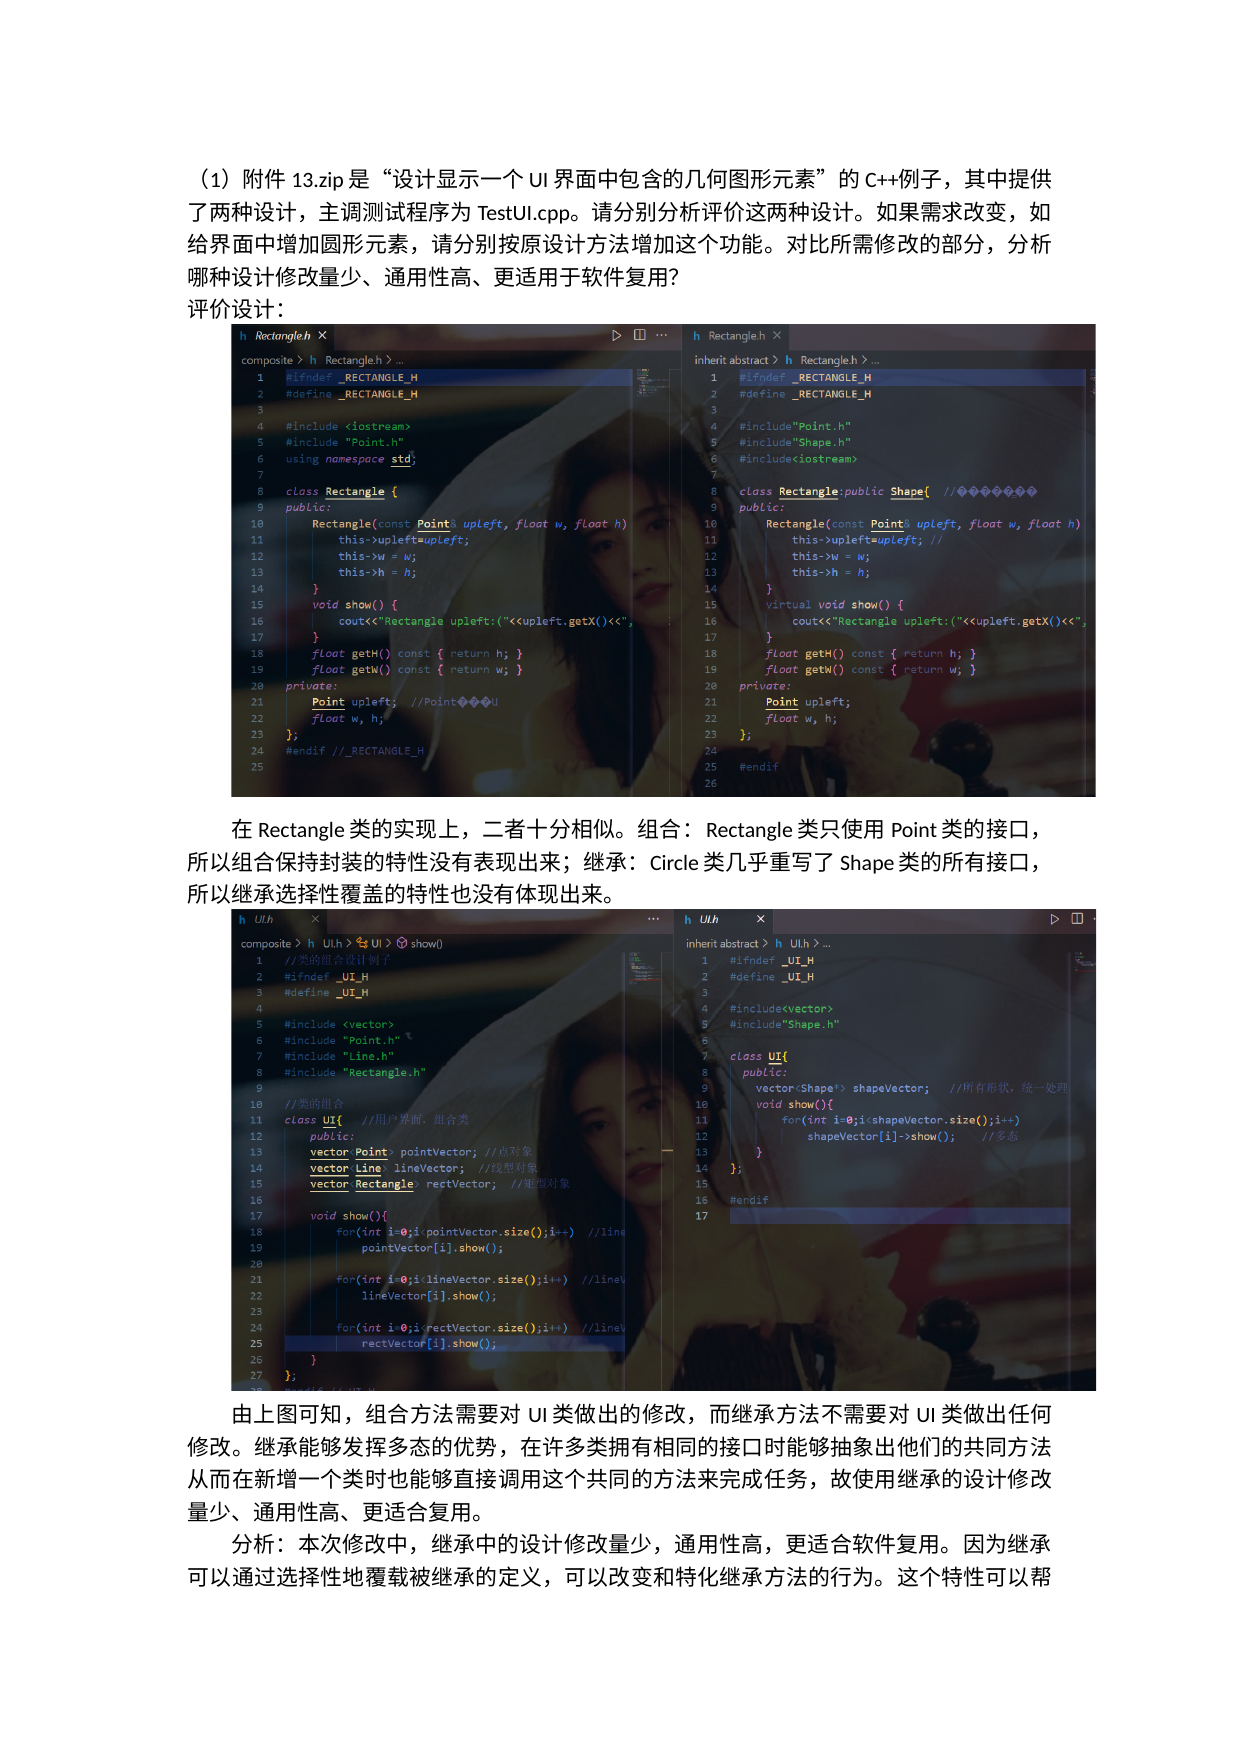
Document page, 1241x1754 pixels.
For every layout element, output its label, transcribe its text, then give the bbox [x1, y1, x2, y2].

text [187, 1527, 1053, 1592]
text 由上图可知，组合方法需要对UI类做出的修改，而继承方法不需要对UI类做出任何修改。继承能够发挥多态的优势，在许多类拥有相同的接口时能够抽象出他们的共同方法，从而在新增一个类时也能够直接调用这个共同的方法来完成任务，故使用继承的设计修改量少、通用性高、更适合复用。 [187, 1397, 1053, 1527]
text 评价设计： [187, 292, 1053, 324]
picture [231, 909, 1097, 1391]
picture [231, 324, 1096, 797]
text 在Rectangle类的实现上，二者十分相似。组合：Rectangle类只使用Point类的接口，所以组合保持封装的特性没有表现出来；继承：Circle类几乎重写了Shape类的所有接口，所以继承选择性覆盖的特性也没有体现出来。 [187, 812, 1053, 909]
text （1）附件13.zip是“设计显示一个UI界面中包含的几何图形元素”的C++例子，其中提供了两种设计，主调测试程序为TestUI.cpp。请分别分析评价这两种设计。如果需求改变，如给界面中增加圆形元素，请分别按原设计方法增加这个功能。对比所需修改的部分，分析哪种设计修改量少、通用性高、更适用于软件复用？ [187, 162, 1053, 292]
